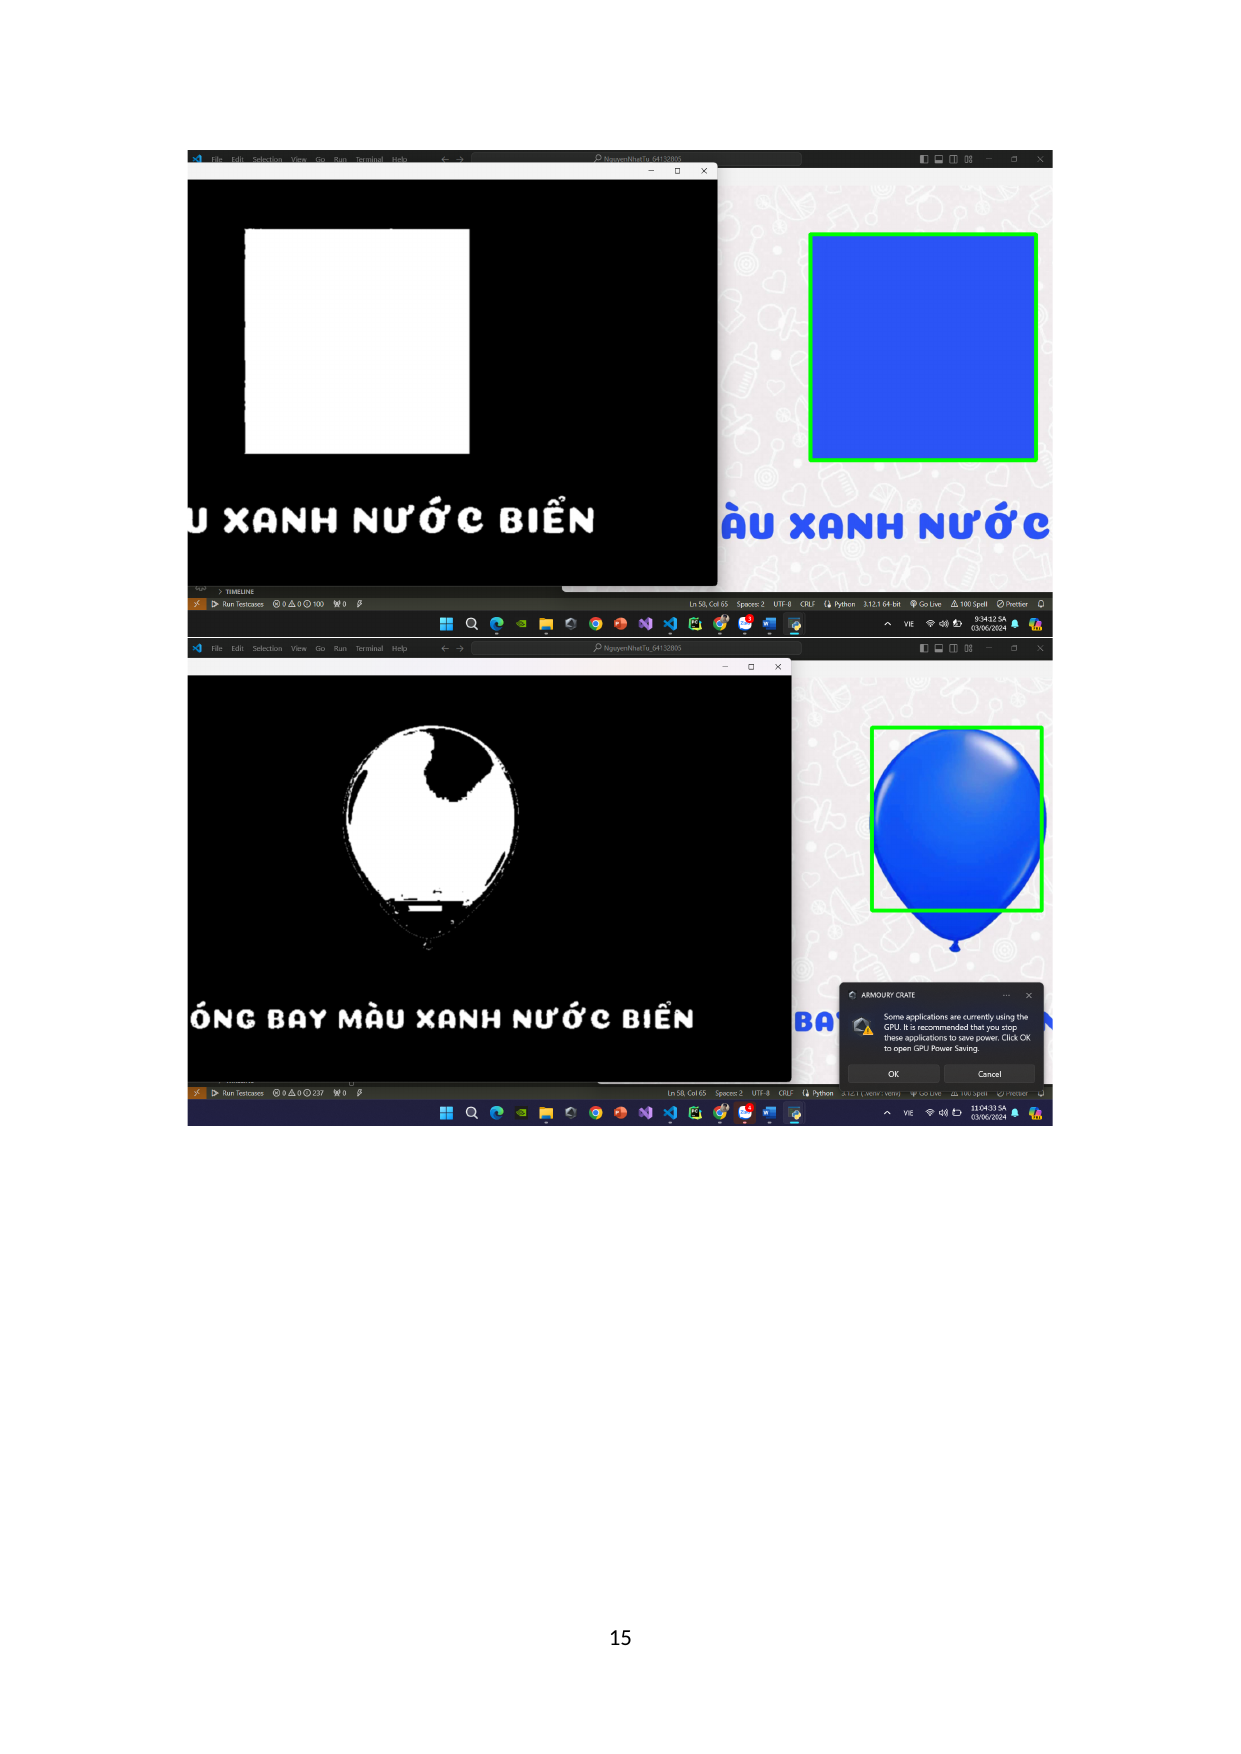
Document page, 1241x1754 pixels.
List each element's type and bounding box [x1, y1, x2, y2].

picture [187, 638, 1053, 1126]
picture [187, 150, 1053, 637]
